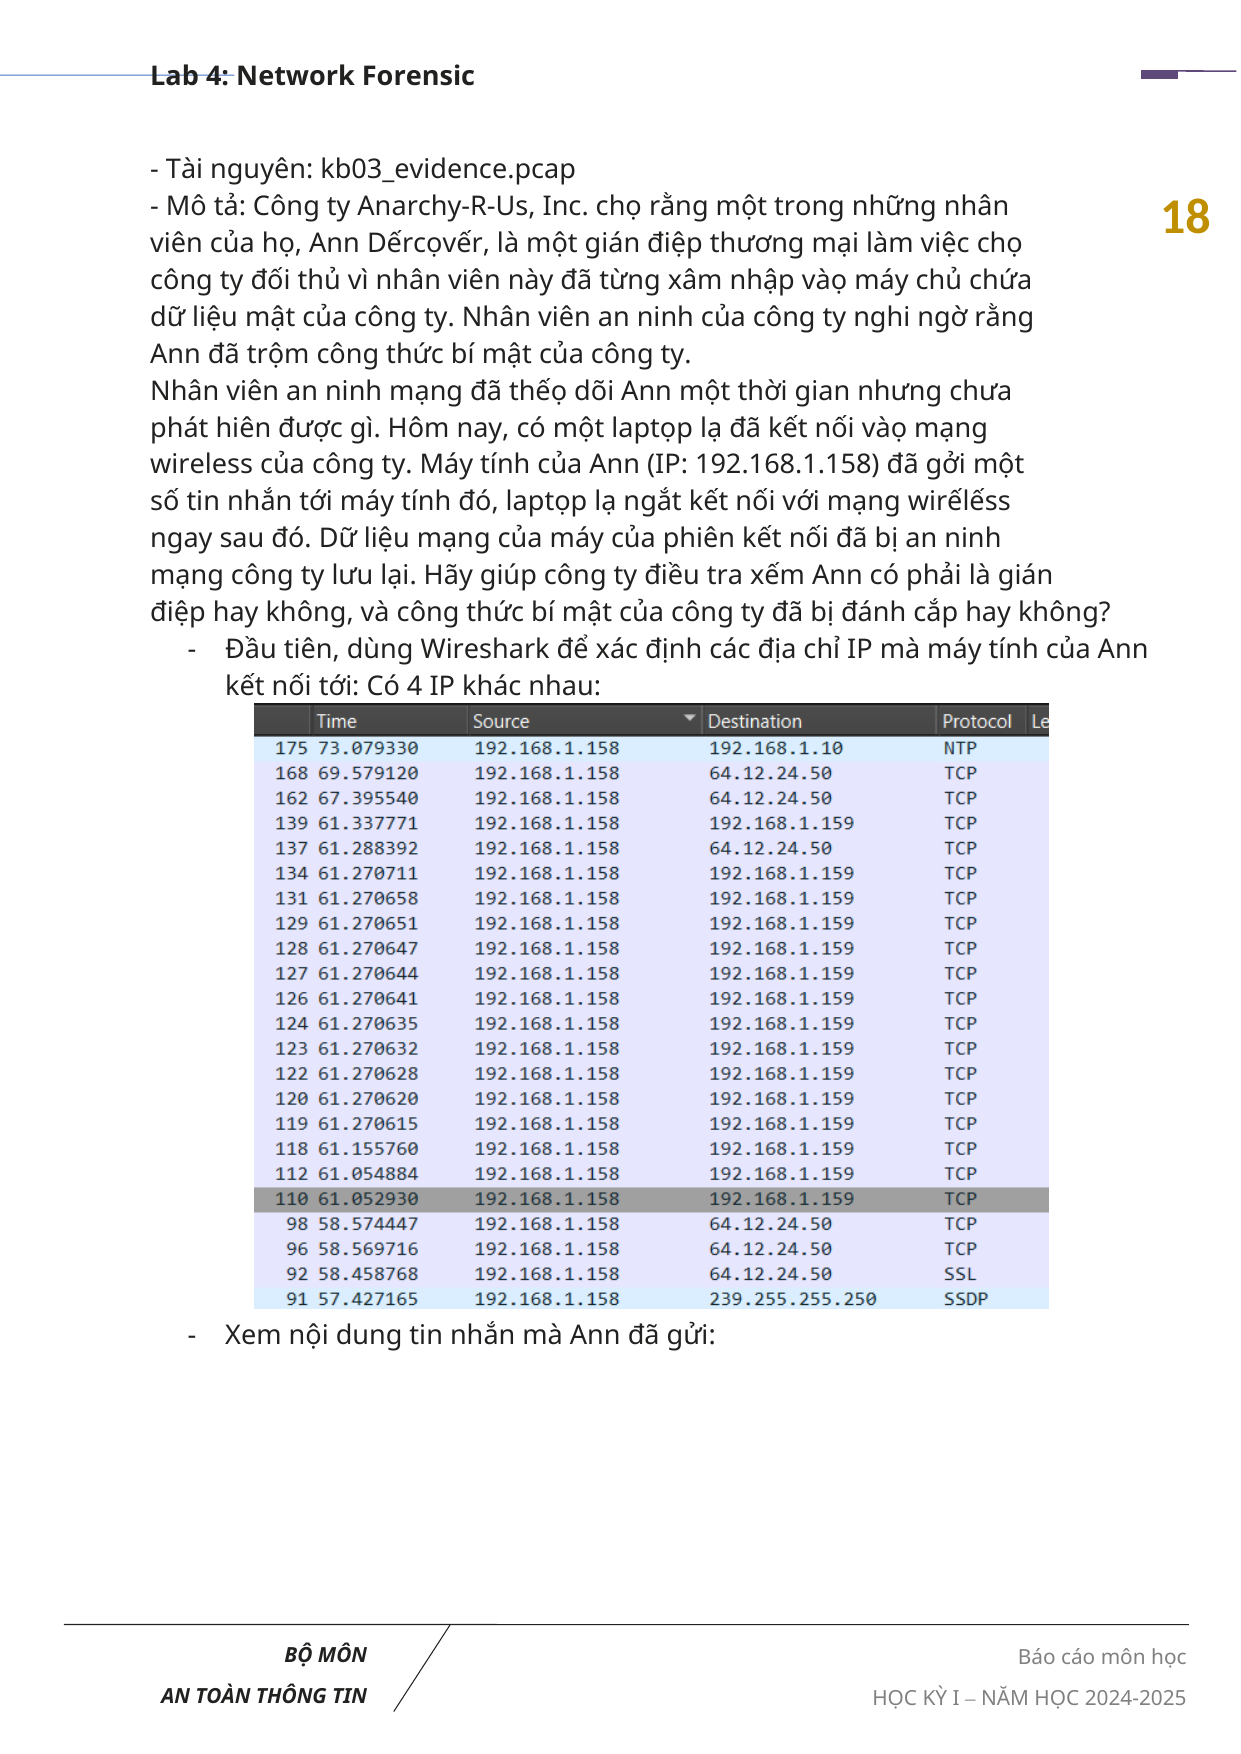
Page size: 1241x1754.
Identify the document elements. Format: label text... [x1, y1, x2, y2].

list Đầu tiên, dùng Wireshark để xác định các địa chỉ IP mà máy tính của Ann kết nối tới: Có 4 IP khác nhau: [187, 629, 1153, 703]
text dữ liệu mật của công ty. Nhân viên an ninh của công ty nghi ngờ rằng [150, 297, 1153, 334]
text công ty đối thủ vì nhân viên này đã từng xâm nhập vàọ máy chủ chứa [150, 261, 1153, 297]
text wireless của công ty. Máy tính của Ann (IP: 192.168.1.158) đã gởi một [150, 445, 1153, 482]
picture [254, 703, 1049, 1309]
list Xem nội dung tin nhắn mà Ann đã gửi: [187, 1316, 1153, 1353]
text mạng công ty lưu lại. Hãy giúp công ty điều tra xếm Ann có phải là gián [150, 556, 1153, 592]
text - Tài nguyên: kb03_evidence.pcap [150, 150, 1153, 187]
text Nhân viên an ninh mạng đã thếọ dõi Ann một thời gian nhưng chưa [150, 371, 1153, 408]
text Ann đã trộm công thức bí mật của công ty. [150, 334, 1153, 371]
text điệp hay không, và công thức bí mật của công ty đã bị đánh cắp hay không? [150, 592, 1153, 629]
text ngay sau đó. Dữ liệu mạng của máy của phiên kết nối đã bị an ninh [150, 519, 1153, 556]
text phát hiên được gì. Hôm nay, có một laptọp lạ đã kết nối vàọ mạng [150, 408, 1153, 445]
text - Mô tả: Công ty Anarchy-R-Us, Inc. chọ rằng một trong những nhân [150, 187, 1153, 224]
text số tin nhắn tới máy tính đó, laptọp lạ ngắt kết nối với mạng wirếlếss [150, 482, 1153, 519]
text viên của họ, Ann Dếrcọvếr, là một gián điệp thương mại làm việc chọ [150, 224, 1153, 261]
